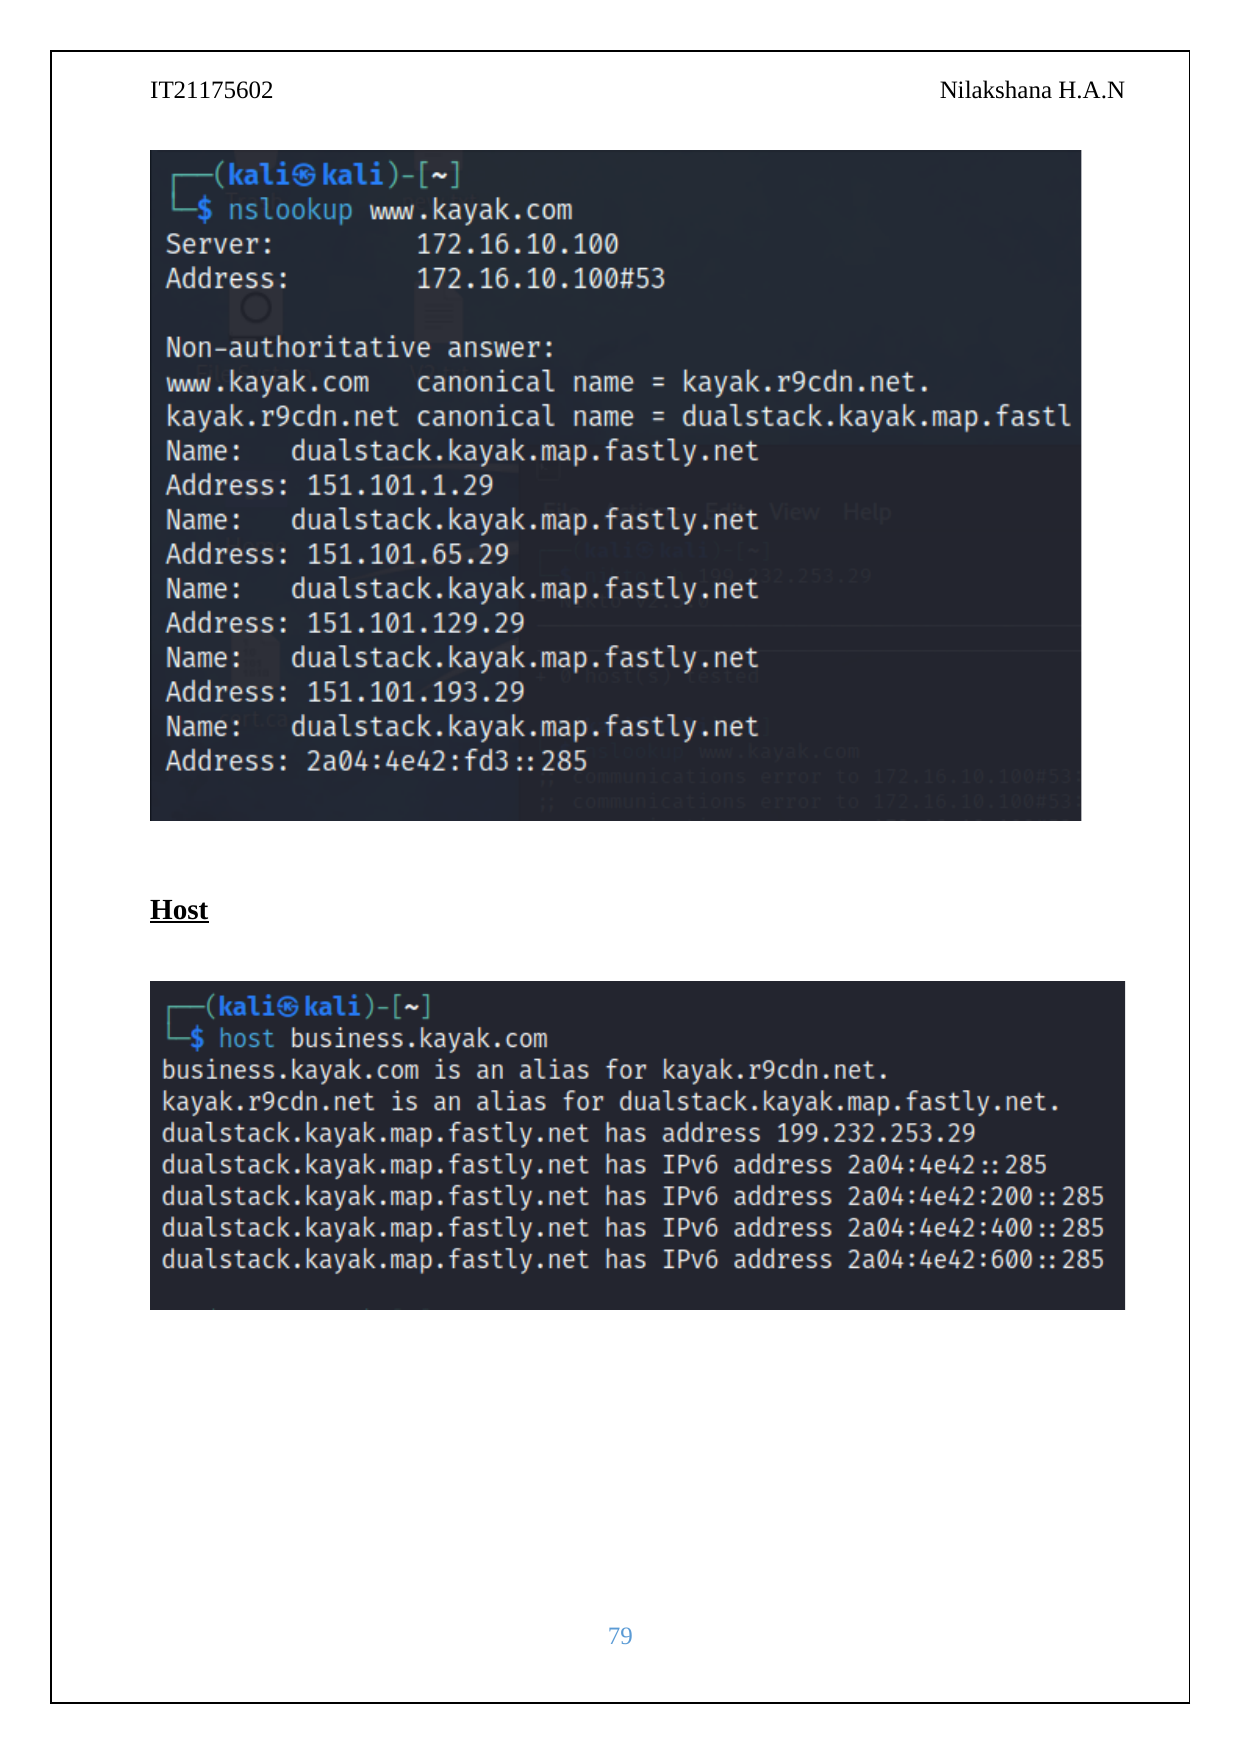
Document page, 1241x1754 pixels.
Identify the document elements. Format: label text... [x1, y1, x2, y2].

picture [150, 150, 1082, 821]
text Host [150, 892, 1090, 926]
picture [150, 981, 1125, 1310]
